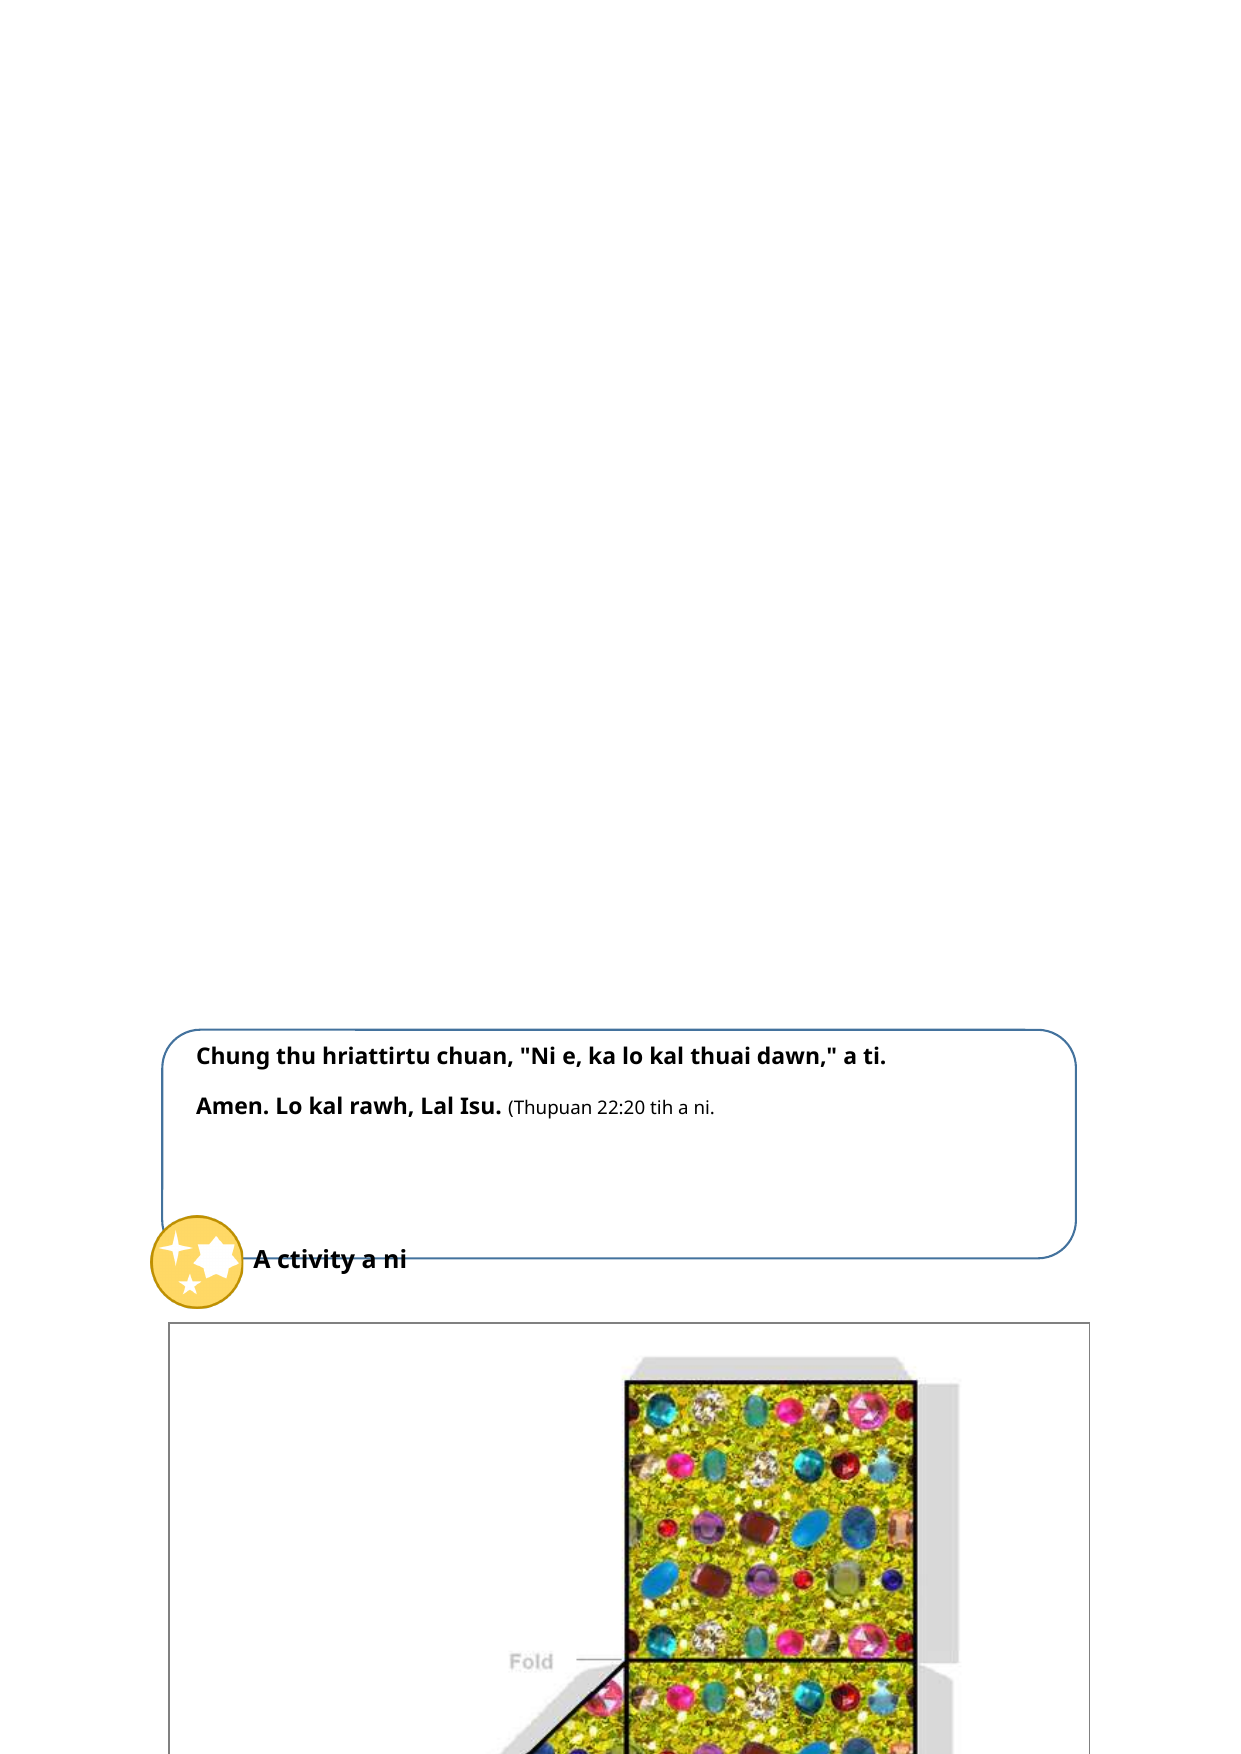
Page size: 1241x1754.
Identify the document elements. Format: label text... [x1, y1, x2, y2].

picture [150, 1215, 244, 1309]
picture [170, 1324, 1089, 1754]
text Amen. Lo kal rawh, Lal Isu. (Thupuan 22:20 tih a ni. [150, 1090, 1090, 1121]
text A ctivity a ni [244, 1241, 1090, 1275]
text Chung thu hriattirtu chuan, "Ni e, ka lo kal thuai dawn," a ti. [150, 1040, 1090, 1071]
